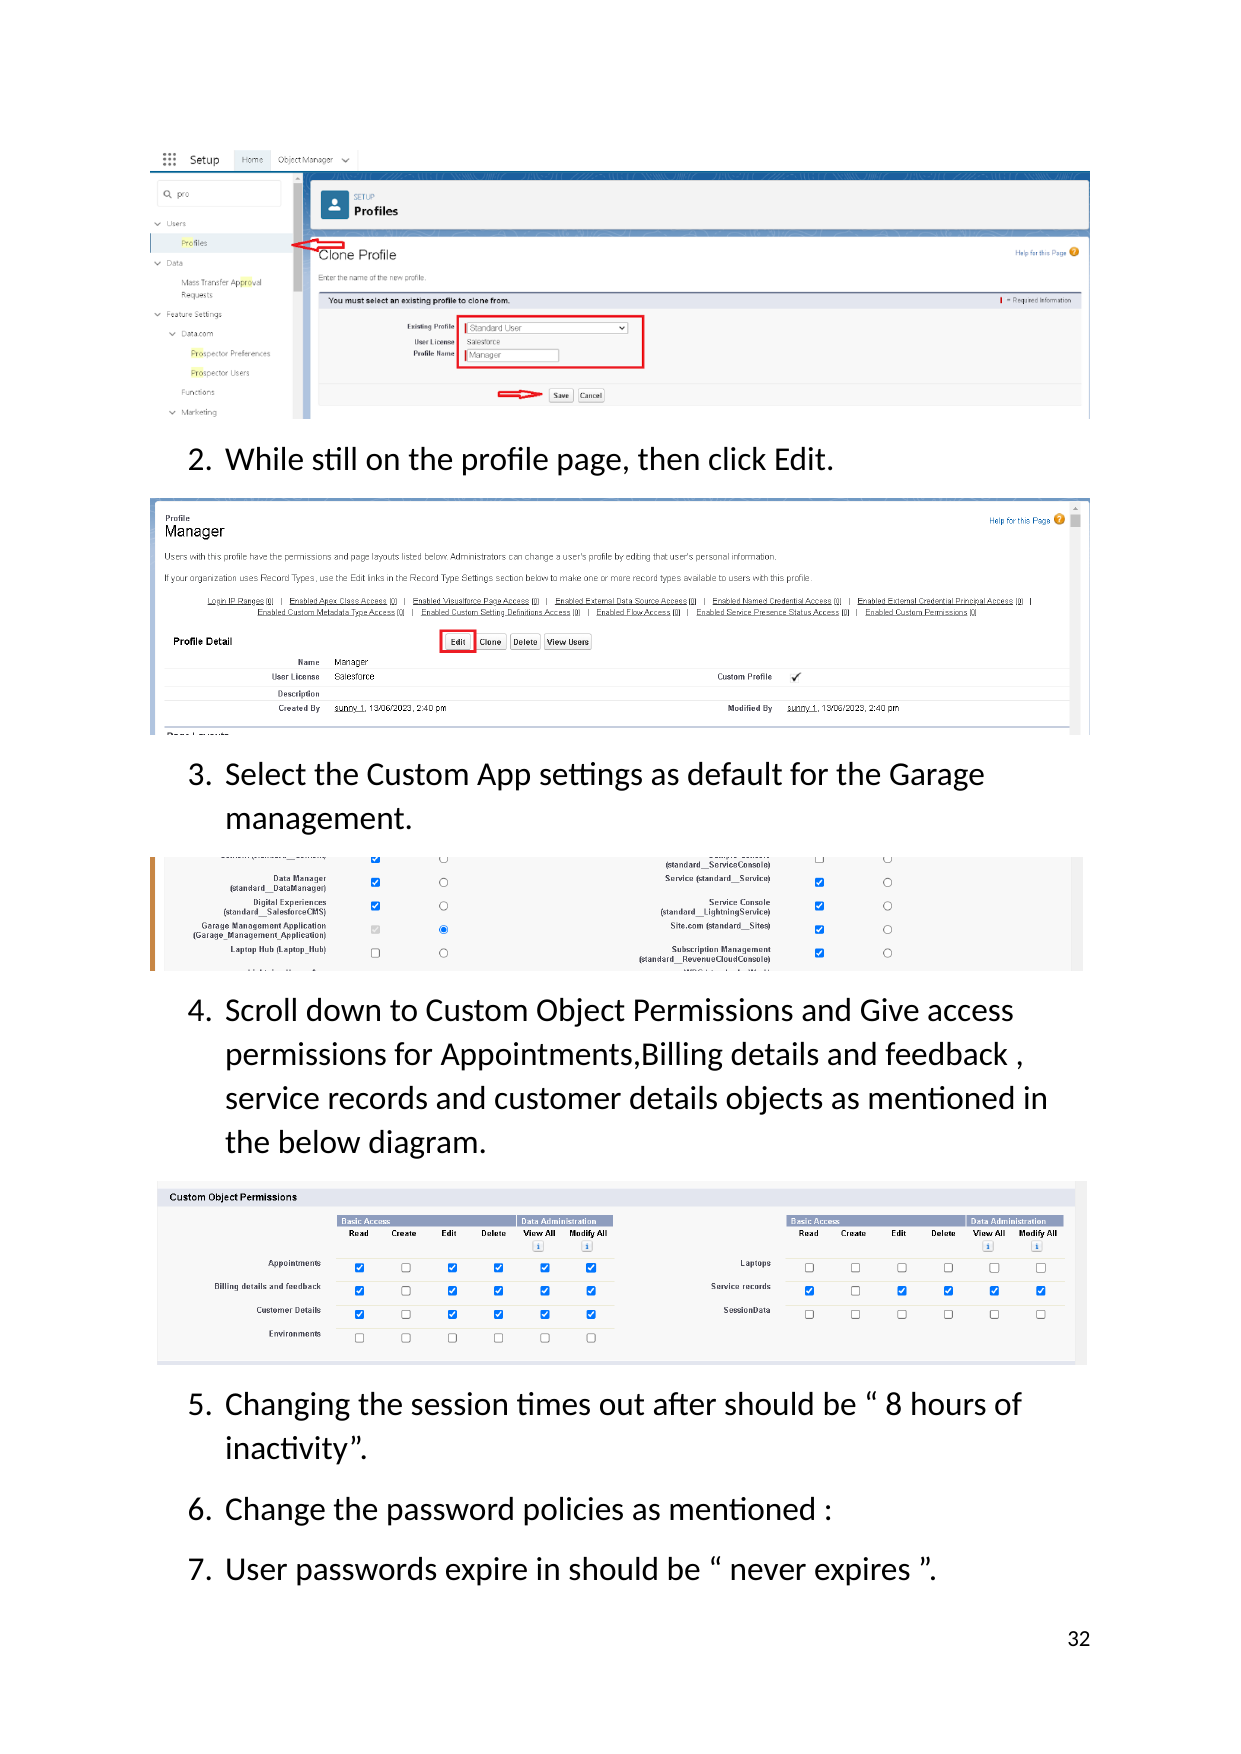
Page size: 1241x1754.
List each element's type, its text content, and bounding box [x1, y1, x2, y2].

list Scroll down to Custom Object Permissions and Give access permissions for Appointments,Billing details and feedback , service records and customer details objects as mentioned in the below diagram. [187, 989, 1090, 1162]
picture [150, 857, 1090, 971]
picture [150, 150, 1090, 419]
list While still on the profile page, then click Edit. [187, 438, 1090, 478]
list Change the password policies as mentioned : [187, 1488, 1090, 1528]
list Select the Custom App settings as default for the Garage management. [187, 753, 1090, 838]
list User passwords expire in should be “ never expires ”. [187, 1548, 1090, 1589]
picture [150, 1181, 1090, 1365]
list Changing the session times out after should be “ 8 hours of inactivity”. [187, 1383, 1090, 1468]
picture [150, 498, 1090, 735]
